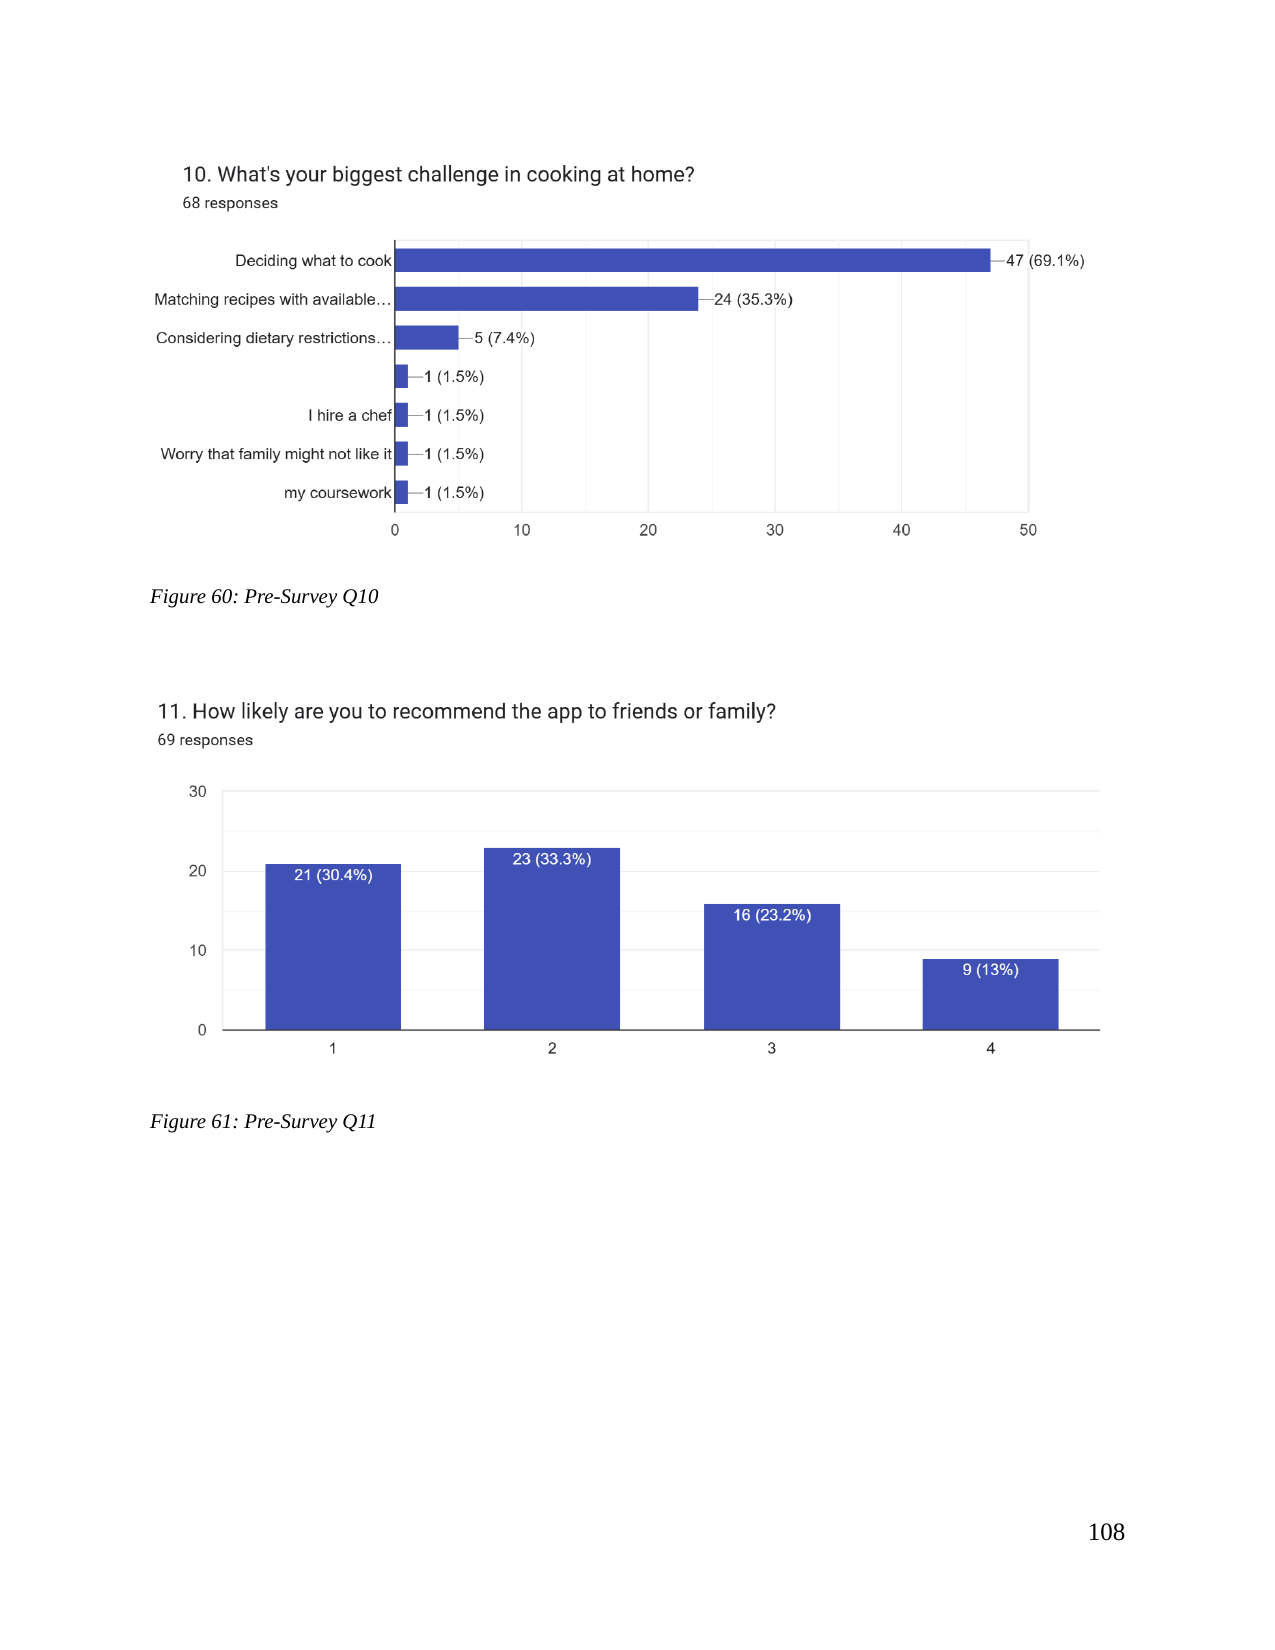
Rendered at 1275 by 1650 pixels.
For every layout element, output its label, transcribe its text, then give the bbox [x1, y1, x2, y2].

picture [150, 150, 1100, 554]
picture [150, 688, 1100, 1078]
